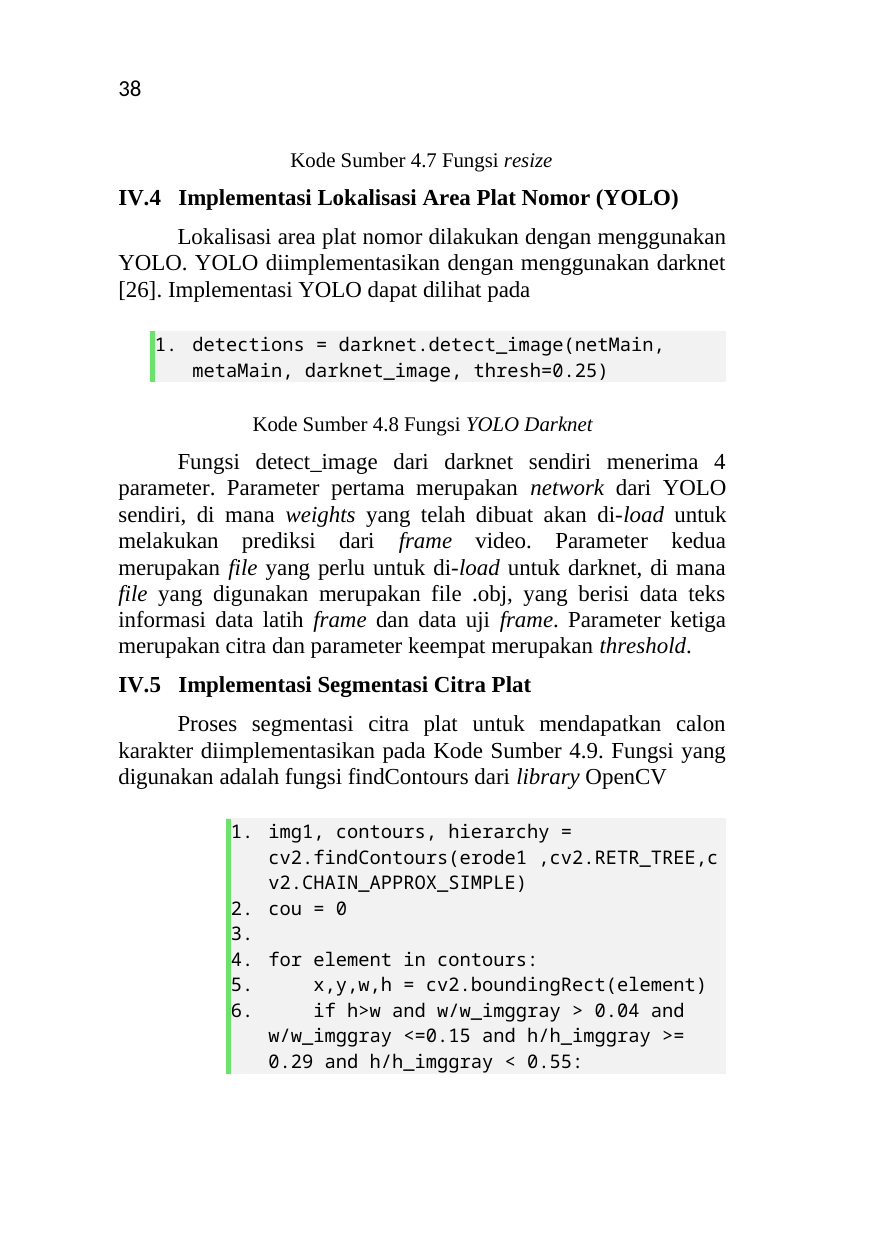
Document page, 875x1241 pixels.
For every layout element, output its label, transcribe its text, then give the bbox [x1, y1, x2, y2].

subtitle Implementasi Lokalisasi Area Plat Nomor (YOLO) [118, 184, 726, 211]
list if h>w and w/w_imggray > 0.04 and w/w_imggray <=0.15 and h/h_imggray >= 0.29 and h/h_imggray < 0.55: [231, 997, 726, 1074]
text Fungsi detect_image dari darknet sendiri menerima 4 parameter. Parameter pertama merupakan network dari YOLO sendiri, di mana weights yang telah dibuat akan di-load untuk melakukan prediksi dari frame video. Parameter kedua merupakan file yang perlu untuk di-load untuk darknet, di mana file yang digunakan merupakan file .obj, yang berisi data teks informasi data latih frame dan data uji frame. Parameter ketiga merupakan citra dan parameter keempat merupakan threshold. [118, 448, 726, 659]
subtitle Implementasi Segmentasi Citra Plat [118, 671, 726, 698]
list img1, contours, hierarchy = cv2.findContours(erode1 ,cv2.RETR_TREE,cv2.CHAIN_APPROX_SIMPLE) [226, 818, 726, 895]
list x,y,w,h = cv2.boundingRect(element) [231, 972, 726, 997]
list cou = 0 [231, 895, 726, 921]
text Kode Sumber 4.8 Fungsi YOLO Darknet [193, 412, 726, 436]
list detections = darknet.detect_image(netMain, metaMain, darknet_image, thresh=0.25) [155, 331, 726, 382]
list for element in contours: [231, 946, 726, 972]
text Kode Sumber 4.7 Fungsi resize [118, 148, 726, 172]
text Lokalisasi area plat nomor dilakukan dengan menggunakan YOLO. YOLO diimplementasikan dengan menggunakan darknet. Implementasi YOLO dapat dilihat pada [118, 223, 726, 302]
text Proses segmentasi citra plat untuk mendapatkan calon karakter diimplementasikan pada Kode Sumber 4.9. Fungsi yang digunakan adalah fungsi findContours dari library OpenCV [118, 710, 726, 789]
